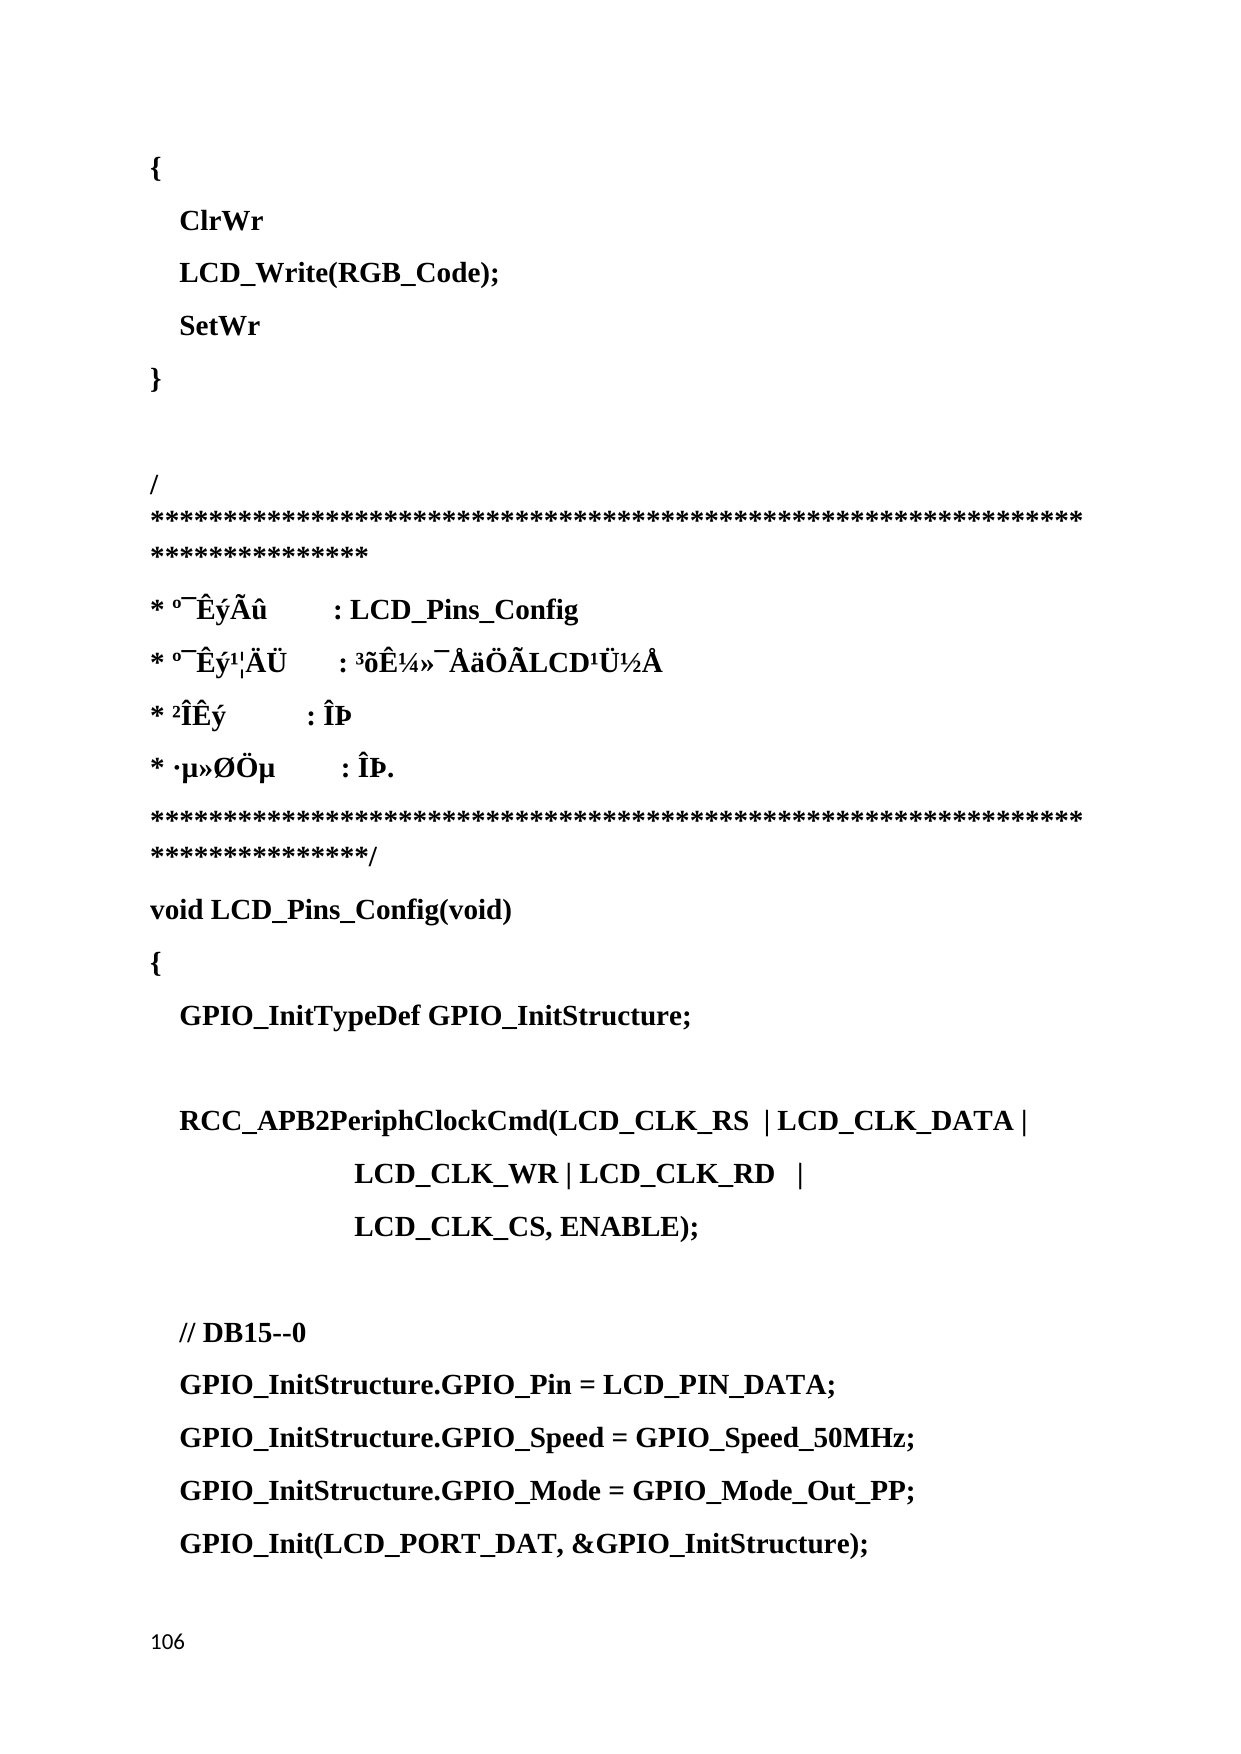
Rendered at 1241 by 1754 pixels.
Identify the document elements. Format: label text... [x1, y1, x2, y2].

text * ·µ»ØÖµ : ÎÞ. [150, 750, 1090, 784]
text * º¯Êý¹¦ÄÜ : ³õÊ¼»¯ÅäÖÃLCD¹Ü½Å [150, 645, 1090, 678]
text RCC_APB2PeriphClockCmd(LCD_CLK_RS | LCD_CLK_DATA | [150, 1103, 1090, 1137]
text void LCD_Pins_Config(void) [150, 892, 1090, 926]
text *******************************************************************************/ [150, 803, 1090, 873]
text SetWr [150, 308, 1090, 342]
text { [150, 945, 1090, 978]
text } [150, 361, 1090, 395]
text LCD_Write(RGB_Code); [150, 256, 1090, 289]
text // DB15--0 [150, 1315, 1090, 1348]
text GPIO_Init(LCD_PORT_DAT, &GPIO_InitStructure); [150, 1526, 1090, 1559]
text LCD_CLK_CS, ENABLE); [150, 1209, 1090, 1243]
text GPIO_InitStructure.GPIO_Pin = LCD_PIN_DATA; [150, 1367, 1090, 1401]
text GPIO_InitStructure.GPIO_Speed = GPIO_Speed_50MHz; [150, 1420, 1090, 1454]
text GPIO_InitTypeDef GPIO_InitStructure; [150, 998, 1090, 1031]
text /******************************************************************************* [150, 467, 1090, 573]
text LCD_CLK_WR | LCD_CLK_RD | [150, 1156, 1090, 1190]
text { [150, 150, 1090, 183]
text * ²ÎÊý : ÎÞ [150, 698, 1090, 731]
text ClrWr [150, 203, 1090, 236]
text GPIO_InitStructure.GPIO_Mode = GPIO_Mode_Out_PP; [150, 1473, 1090, 1507]
text * º¯ÊýÃû : LCD_Pins_Config [150, 592, 1090, 626]
